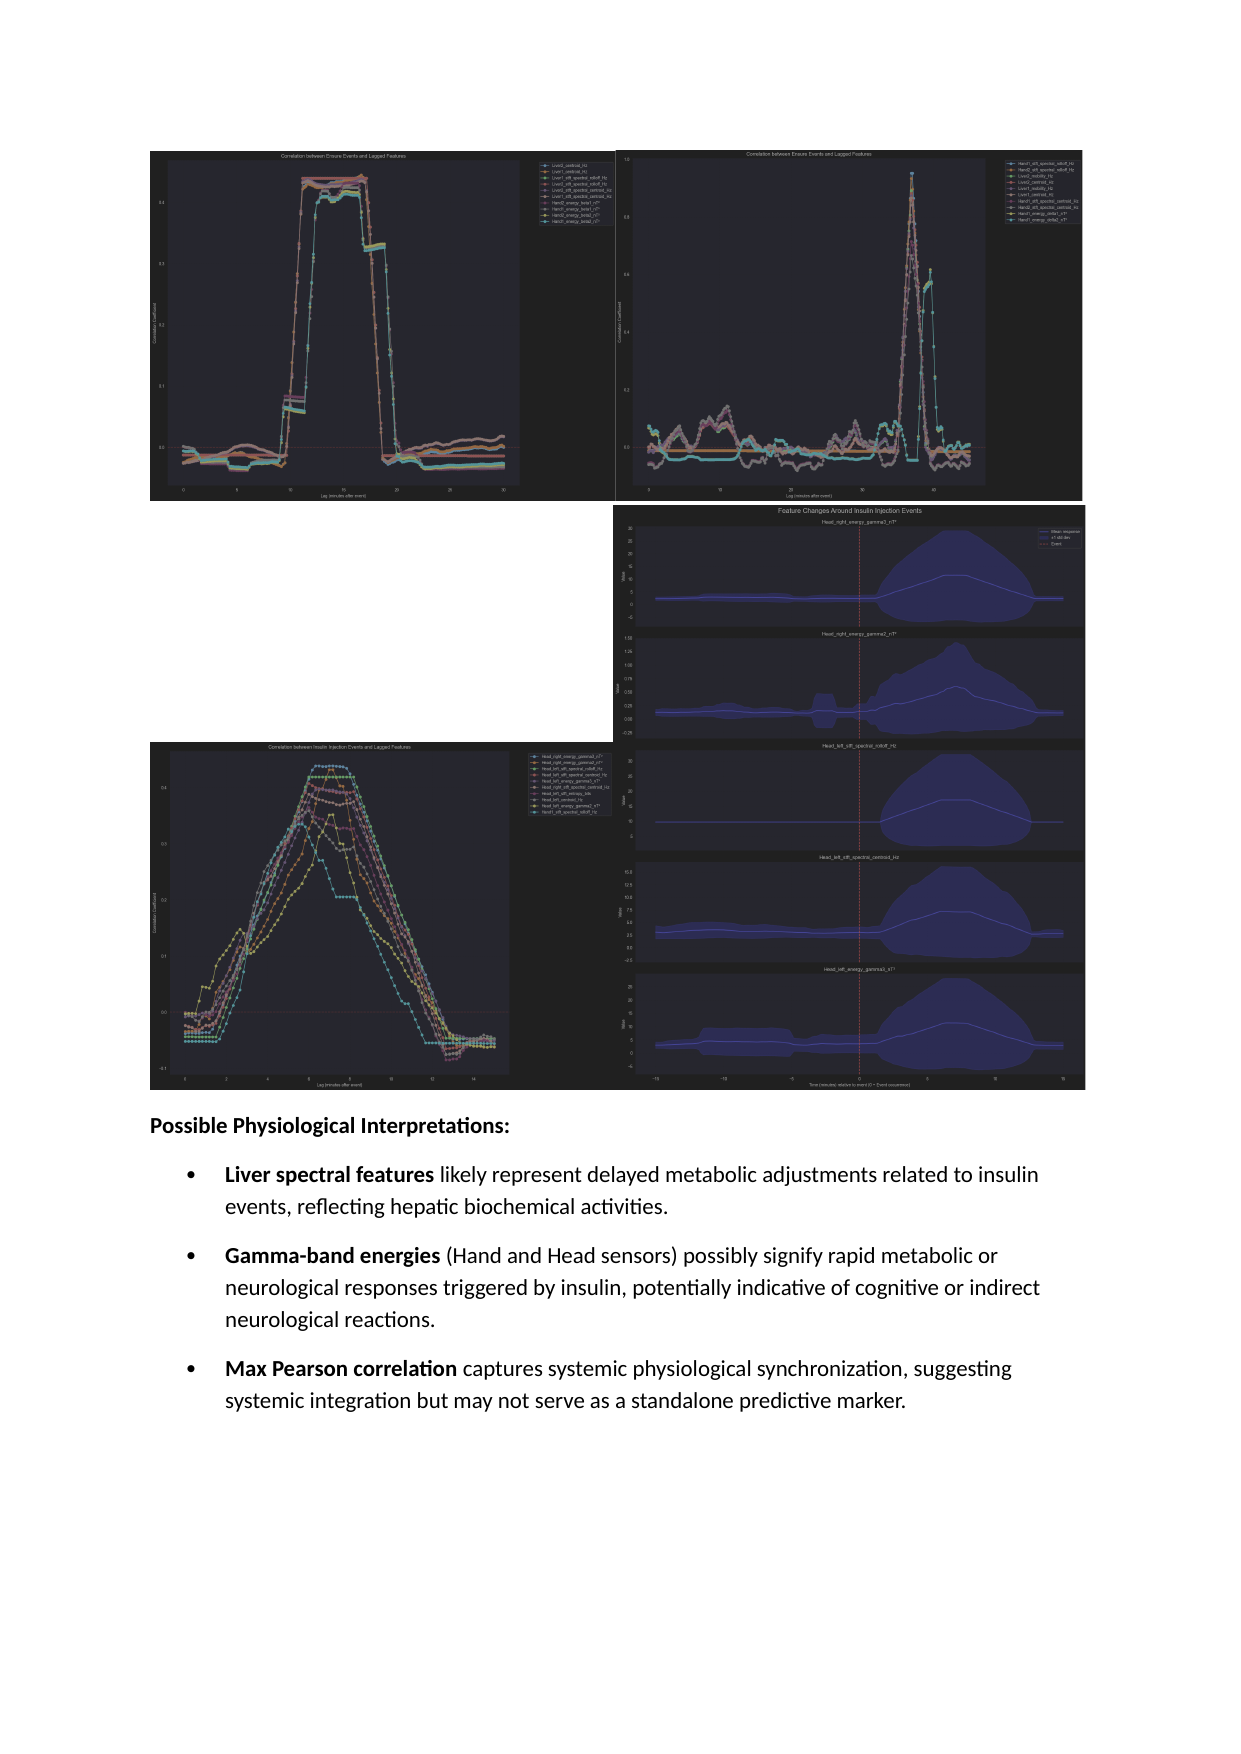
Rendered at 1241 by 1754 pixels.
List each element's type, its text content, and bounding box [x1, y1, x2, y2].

list Gamma-band energies (Hand and Head sensors) possibly signify rapid metabolic or neurological responses triggered by insulin, potentially indicative of cognitive or indirect neurological reactions. [187, 1241, 1090, 1334]
list Max Pearson correlation captures systemic physiological synchronization, suggesting systemic integration but may not serve as a standalone predictive marker. [187, 1354, 1090, 1415]
picture [150, 505, 1086, 1090]
picture [150, 150, 1083, 501]
text Possible Physiological Interpretations: [150, 1111, 1090, 1139]
list Liver spectral features likely represent delayed metabolic adjustments related to insulin events, reflecting hepatic biochemical activities. [187, 1160, 1090, 1220]
